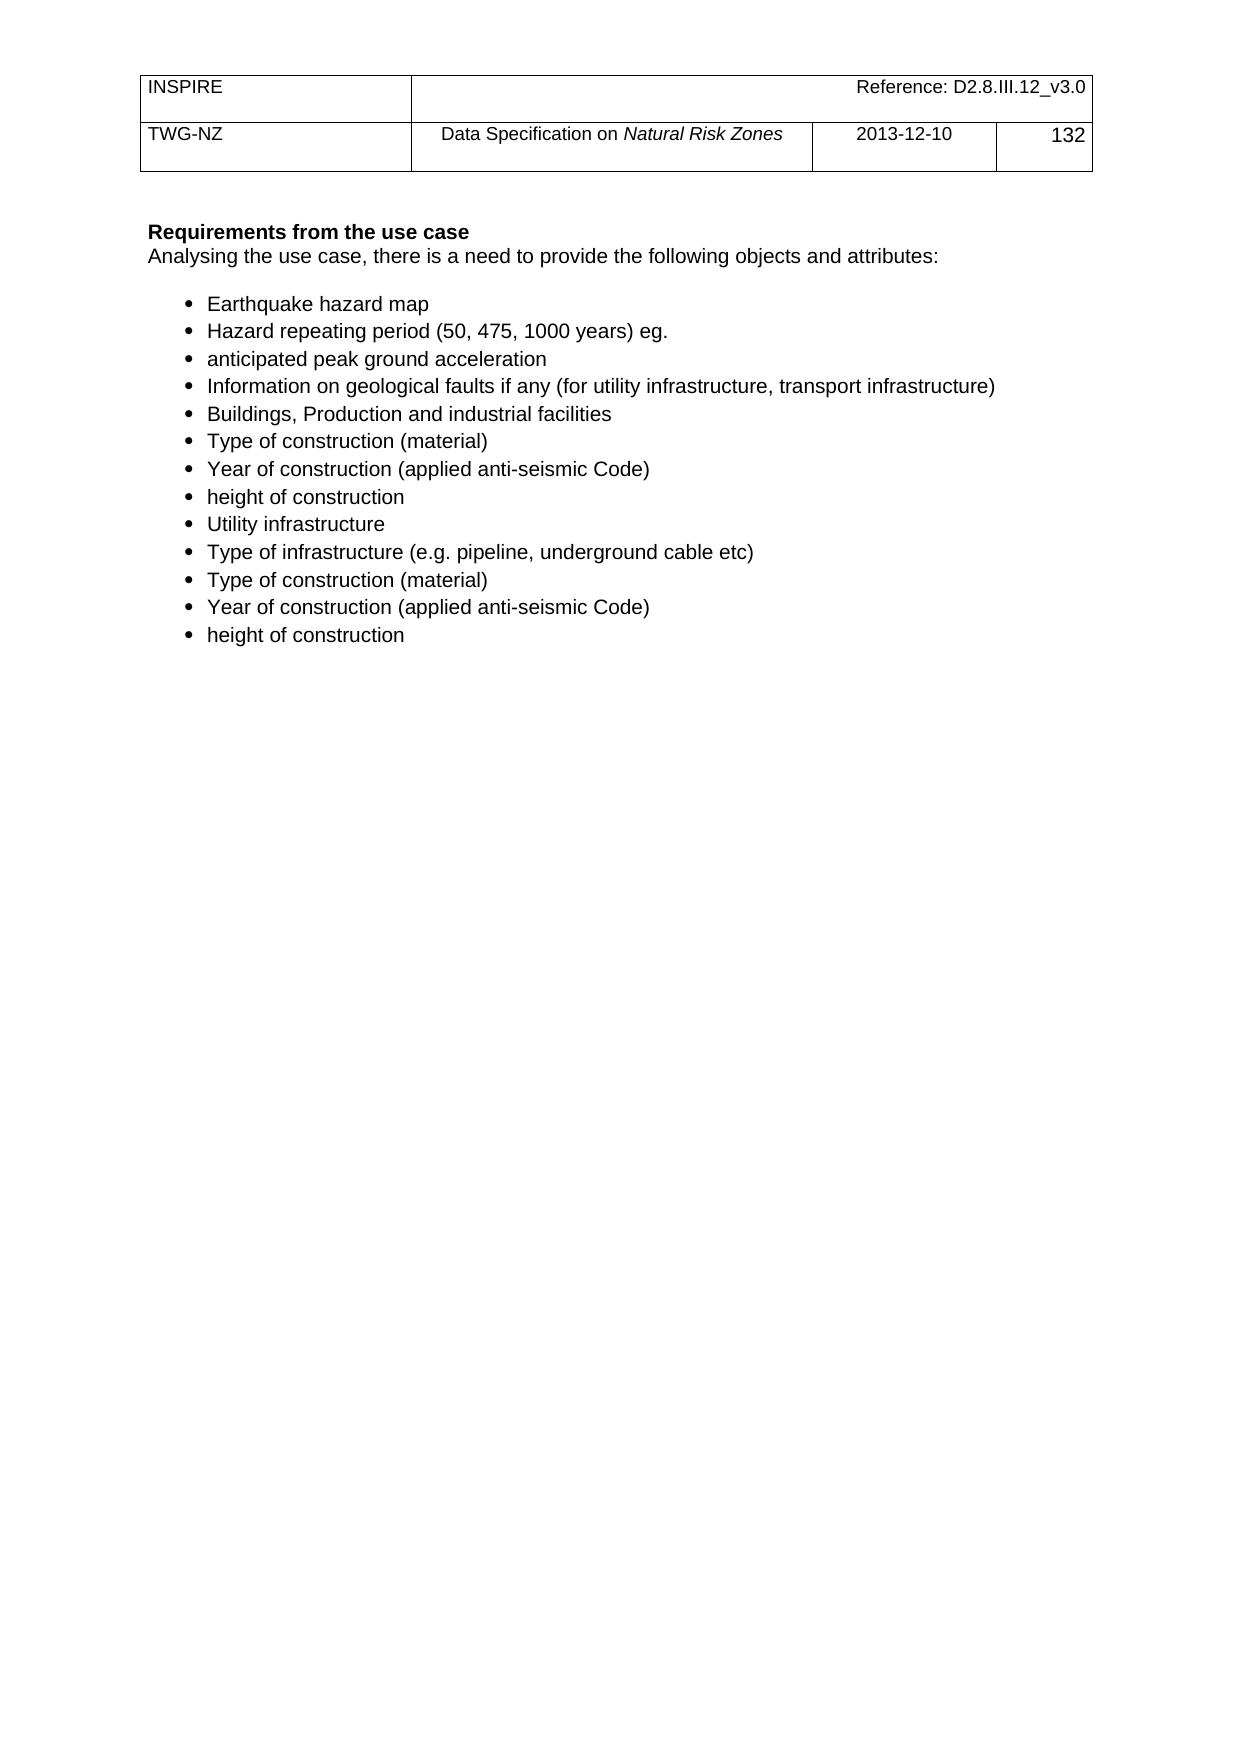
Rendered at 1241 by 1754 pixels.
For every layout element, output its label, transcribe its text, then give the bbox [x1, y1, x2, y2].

list Year of construction (applied anti-seismic Code) [185, 457, 1092, 481]
list Year of construction (applied anti-seismic Code) [185, 595, 1092, 619]
list Type of construction (material) [185, 567, 1092, 591]
list anticipated peak ground acceleration [185, 347, 1092, 371]
list Information on geological faults if any (for utility infrastructure, transport infrastructure) [185, 374, 1092, 398]
list Type of infrastructure (e.g. pipeline, underground cable etc) [185, 540, 1092, 564]
list Hazard repeating period (50, 475, 1000 years) eg. [185, 319, 1092, 343]
list Earthquake hazard map [185, 291, 1092, 315]
list height of construction [185, 623, 1092, 647]
text Analysing the use case, there is a need to provide the following objects and attributes: [148, 243, 1092, 267]
list Type of construction (material) [185, 429, 1092, 453]
list Utility infrastructure [185, 512, 1092, 536]
text Requirements from the use case [148, 219, 1092, 243]
list Buildings, Production and industrial facilities [185, 402, 1092, 426]
list height of construction [185, 484, 1092, 509]
